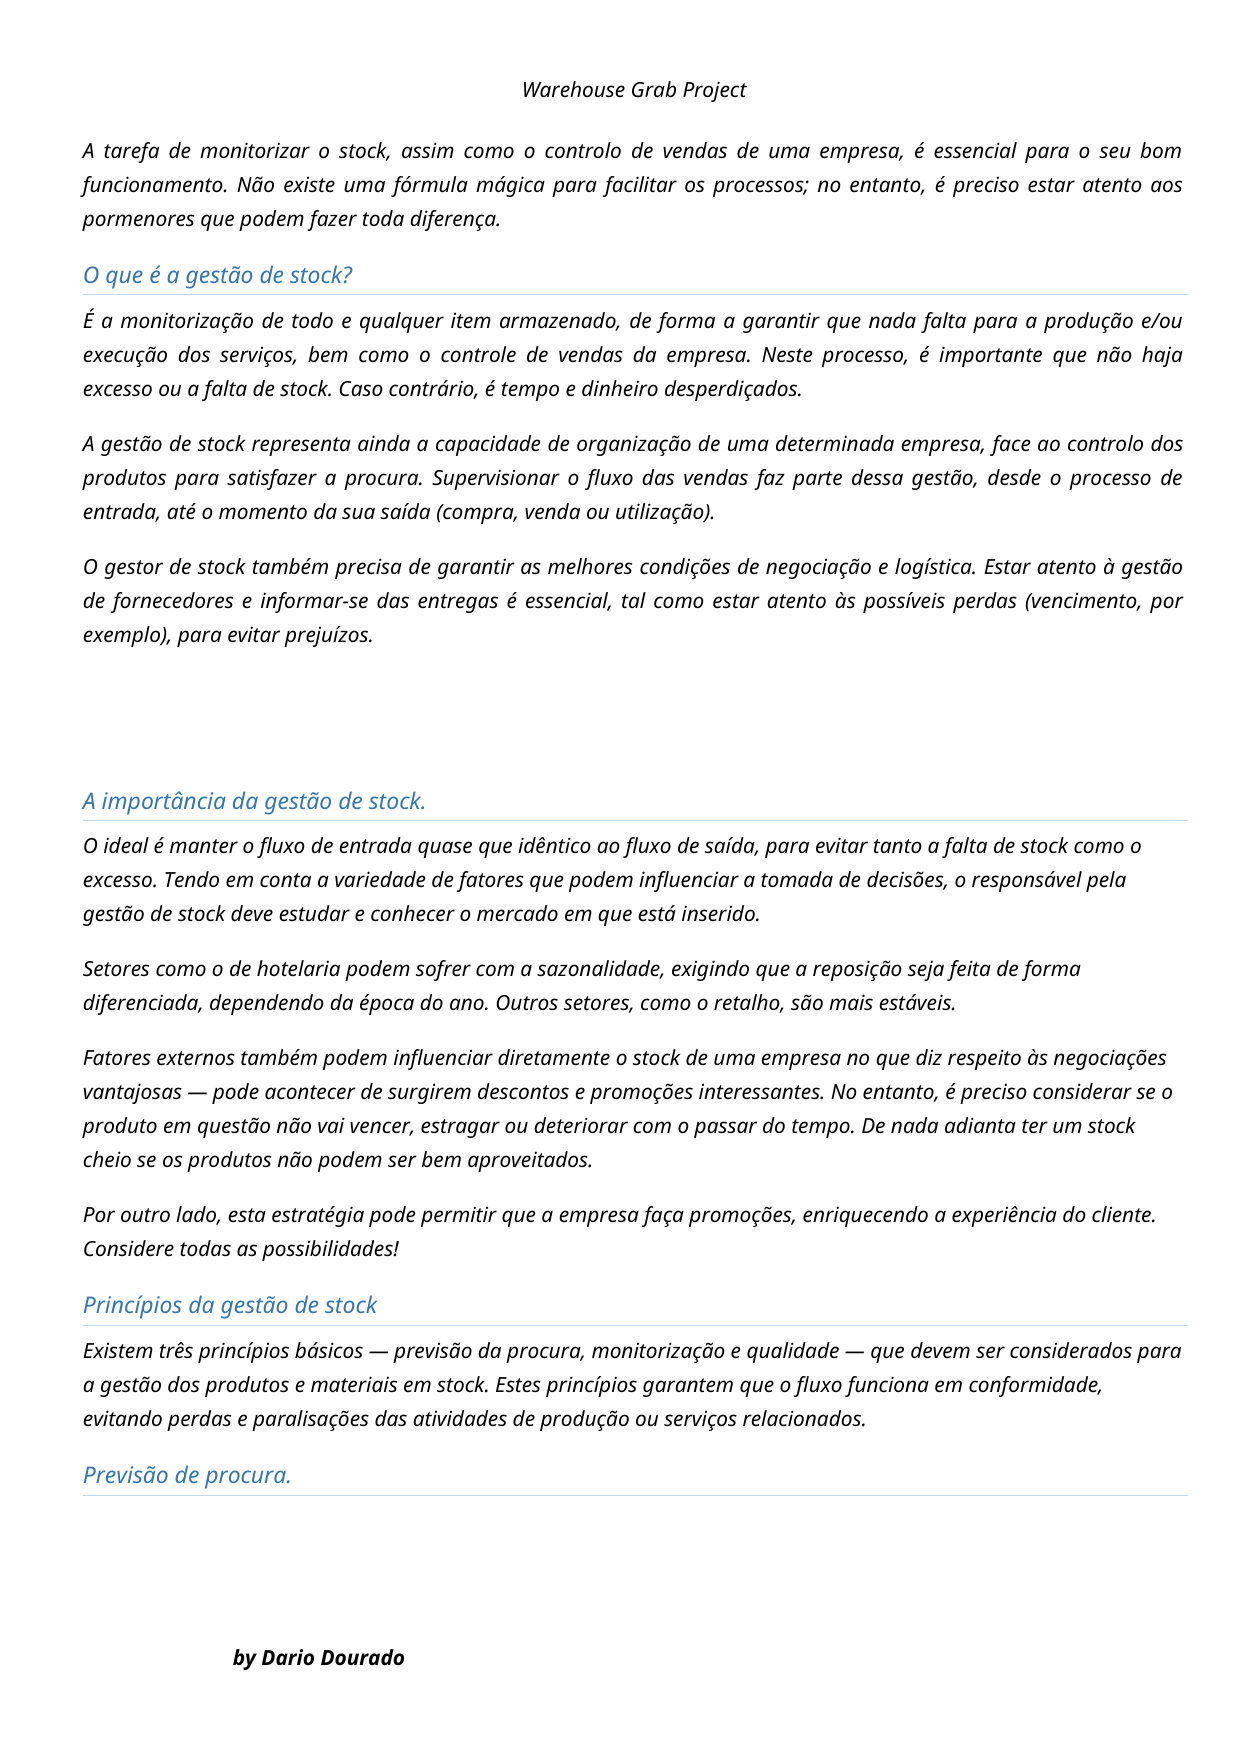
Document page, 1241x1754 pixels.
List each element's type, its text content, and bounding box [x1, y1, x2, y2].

text Por outro lado, esta estratégia pode permitir que a empresa faça promoções, enriquecendo a experiência do cliente. Considere todas as possibilidades! [83, 873, 1188, 936]
text Existem três princípios básicos — previsão da procura, monitorização e qualidade — que devem ser considerados para a gestão dos produtos e materiais em stock. Estes princípios garantem que o fluxo funciona em conformidade, evitando perdas e paralisações das atividades de produção ou serviços relacionados. [83, 1009, 1188, 1106]
text Setores como o de hotelaria podem sofrer com a sazonalidade, exigindo que a reposição seja feita de forma diferenciada, dependendo da época do ano. Outros setores, como o retalho, são mais estáveis. [83, 627, 1188, 690]
subtitle A importância da gestão de stock. [83, 458, 1188, 493]
subtitle Qualidade [83, 1472, 1188, 1508]
text O ideal é manter o fluxo de entrada quase que idêntico ao fluxo de saída, para evitar tanto a falta de stock como o excesso. Tendo em conta a variedade de fatores que podem influenciar a tomada de decisões, o responsável pela gestão de stock deve estudar e conhecer o mercado em que está inserido. [83, 504, 1188, 601]
text Fatores externos também podem influenciar diretamente o stock de uma empresa no que diz respeito às negociações vantajosas — pode acontecer de surgirem descontos e promoções interessantes. No entanto, é preciso considerar se o produto em questão não vai vencer, estragar ou deteriorar com o passar do tempo. De nada adianta ter um stock cheio se os produtos não podem ser bem aproveitados. [83, 716, 1188, 847]
subtitle Previsão de procura. [83, 1132, 1188, 1168]
text O gestor de stock também precisa de garantir as melhores condições de negociação e logística. Estar atento à gestão de fornecedores e informar-se das entregas é essencial, tal como estar atento às possíveis perdas (vencimento, por exemplo), para evitar prejuízos. [83, 225, 1188, 321]
subtitle Princípios da gestão de stock [83, 962, 1188, 998]
subtitle Monitorização [83, 1302, 1188, 1338]
